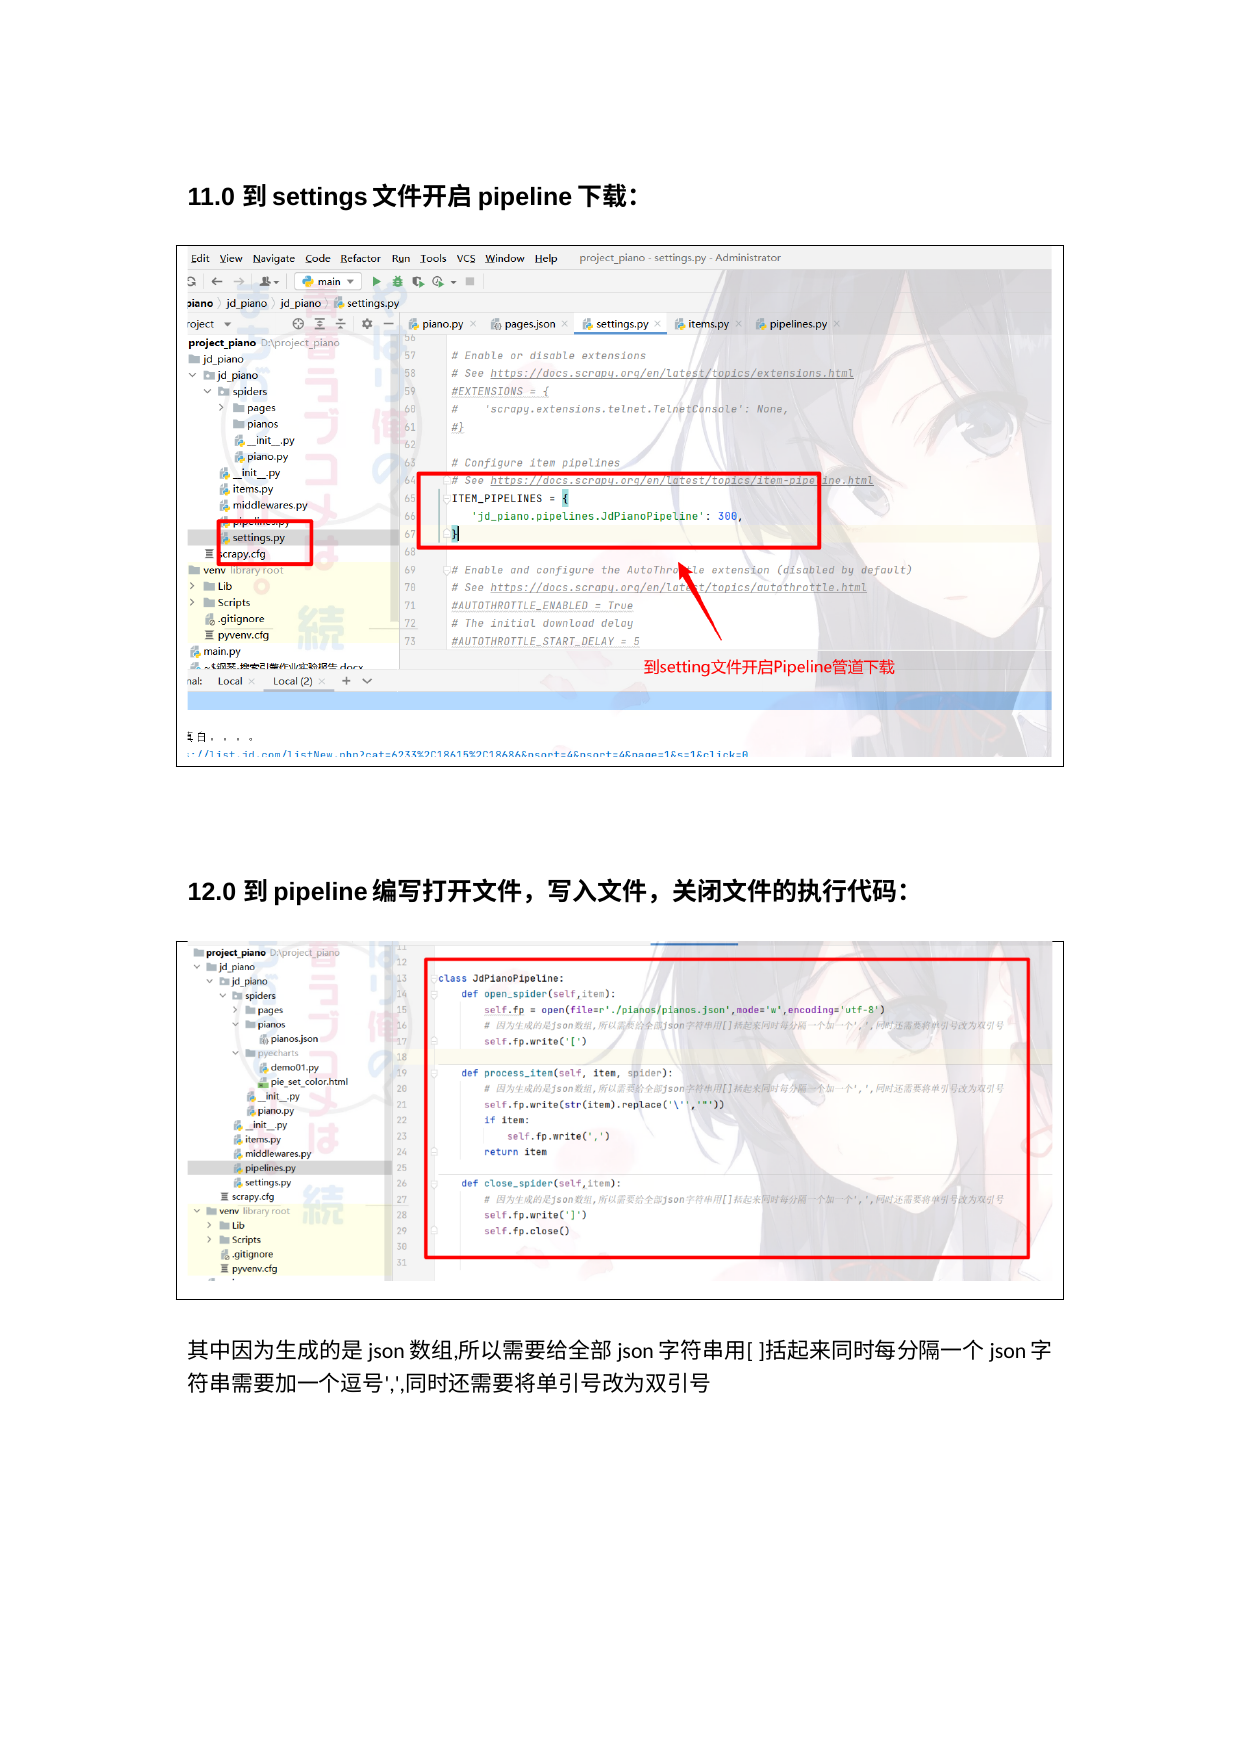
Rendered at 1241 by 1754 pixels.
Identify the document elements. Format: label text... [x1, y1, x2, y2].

text 其中因为生成的是json数组,所以需要给全部json字符串用[ ]括起来同时每分隔一个json字符串需要加一个逗号',',同时还需要将单引号改为双引号 [187, 1333, 1053, 1398]
subtitle 11.0 到settings文件开启pipeline下载： [187, 162, 1053, 227]
table_header [177, 246, 1063, 766]
picture [187, 246, 1052, 757]
table_header [177, 942, 1063, 1299]
subtitle 12.0 到pipeline编写打开文件，写入文件，关闭文件的执行代码： [187, 857, 1053, 922]
picture [187, 941, 1053, 1281]
